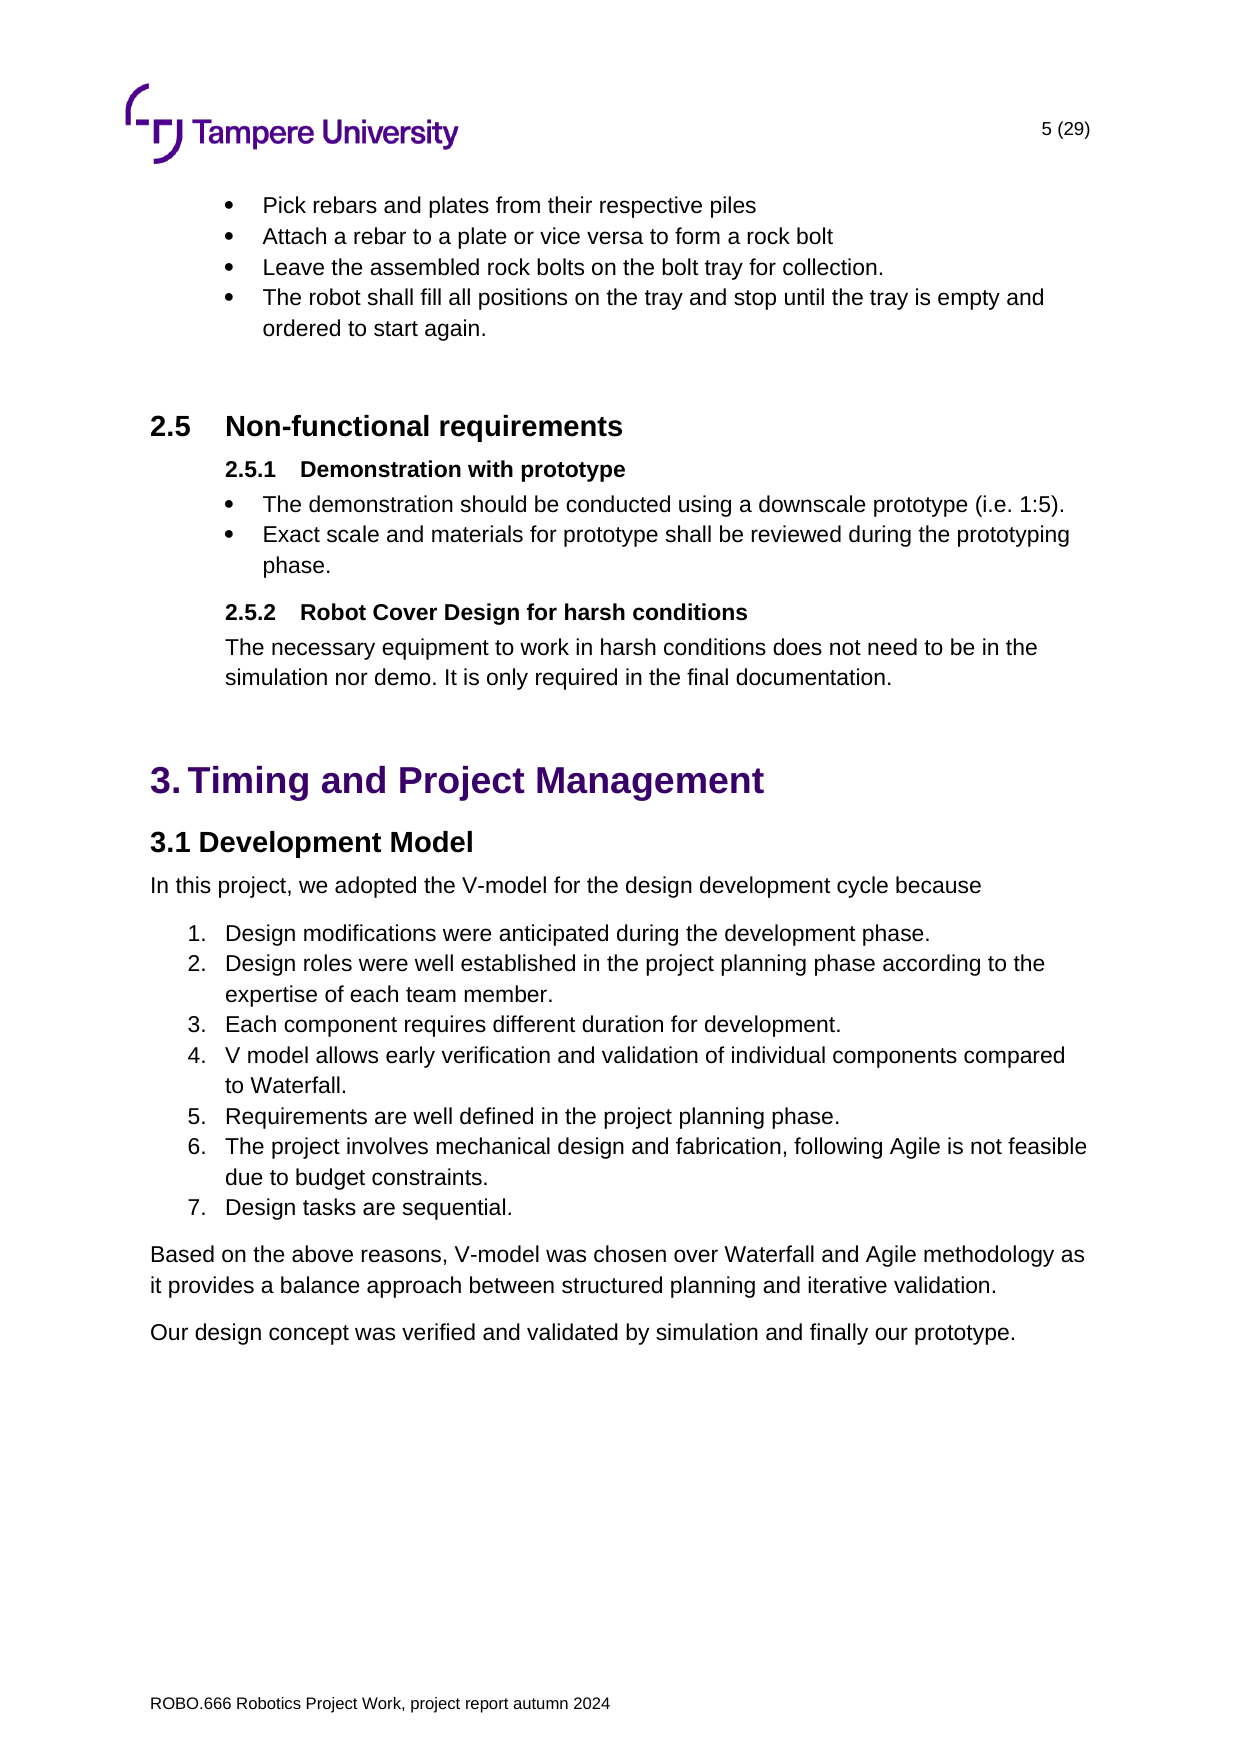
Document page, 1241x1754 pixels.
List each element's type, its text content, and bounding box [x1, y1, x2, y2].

list Design tasks are sequential. [187, 1194, 1090, 1221]
list The demonstration should be conducted using a downscale prototype (i.e. 1:5). [225, 491, 1090, 517]
list Attach a rebar to a plate or vice versa to form a rock bolt [225, 223, 1090, 249]
subtitle 3.1 Development Model [150, 825, 1090, 859]
subtitle 2.5 Non-functional requirements [150, 409, 1090, 442]
subtitle Timing and Project Management [150, 758, 1090, 802]
subtitle 2.5.2 Robot Cover Design for harsh conditions [225, 599, 1090, 625]
list Design modifications were anticipated during the development phase. [187, 919, 1090, 946]
text In this project, we adopted the V-model for the design development cycle because [150, 872, 1090, 899]
list Requirements are well defined in the project planning phase. [187, 1103, 1090, 1129]
list Design roles were well established in the project planning phase according to the expertise of each team member. [187, 950, 1090, 1007]
text The necessary equipment to work in harsh conditions does not need to be in the simulation nor demo. It is only required in the final documentation. [225, 634, 1090, 691]
list The project involves mechanical design and fabrication, following Agile is not feasible due to budget constraints. [187, 1133, 1090, 1190]
text Based on the above reasons, V-model was chosen over Waterfall and Agile methodology as it provides a balance approach between structured planning and iterative validation. [150, 1241, 1090, 1298]
subtitle 2.5.1 Demonstration with prototype [225, 456, 1090, 482]
list V model allows early verification and validation of individual components compared to Waterfall. [187, 1042, 1090, 1098]
list The robot shall fill all positions on the tray and stop until the tray is empty and ordered to start again. [225, 284, 1090, 341]
list Each component requires different duration for development. [187, 1011, 1090, 1037]
picture [124, 82, 459, 164]
list Leave the assembled rock bolts on the bolt tray for collection. [225, 253, 1090, 280]
list Exact scale and materials for prototype shall be reviewed during the prototyping phase. [225, 521, 1090, 578]
text Our design concept was verified and validated by simulation and finally our prototype. [150, 1319, 1090, 1346]
list Pick rebars and plates from their respective piles [225, 192, 1090, 219]
